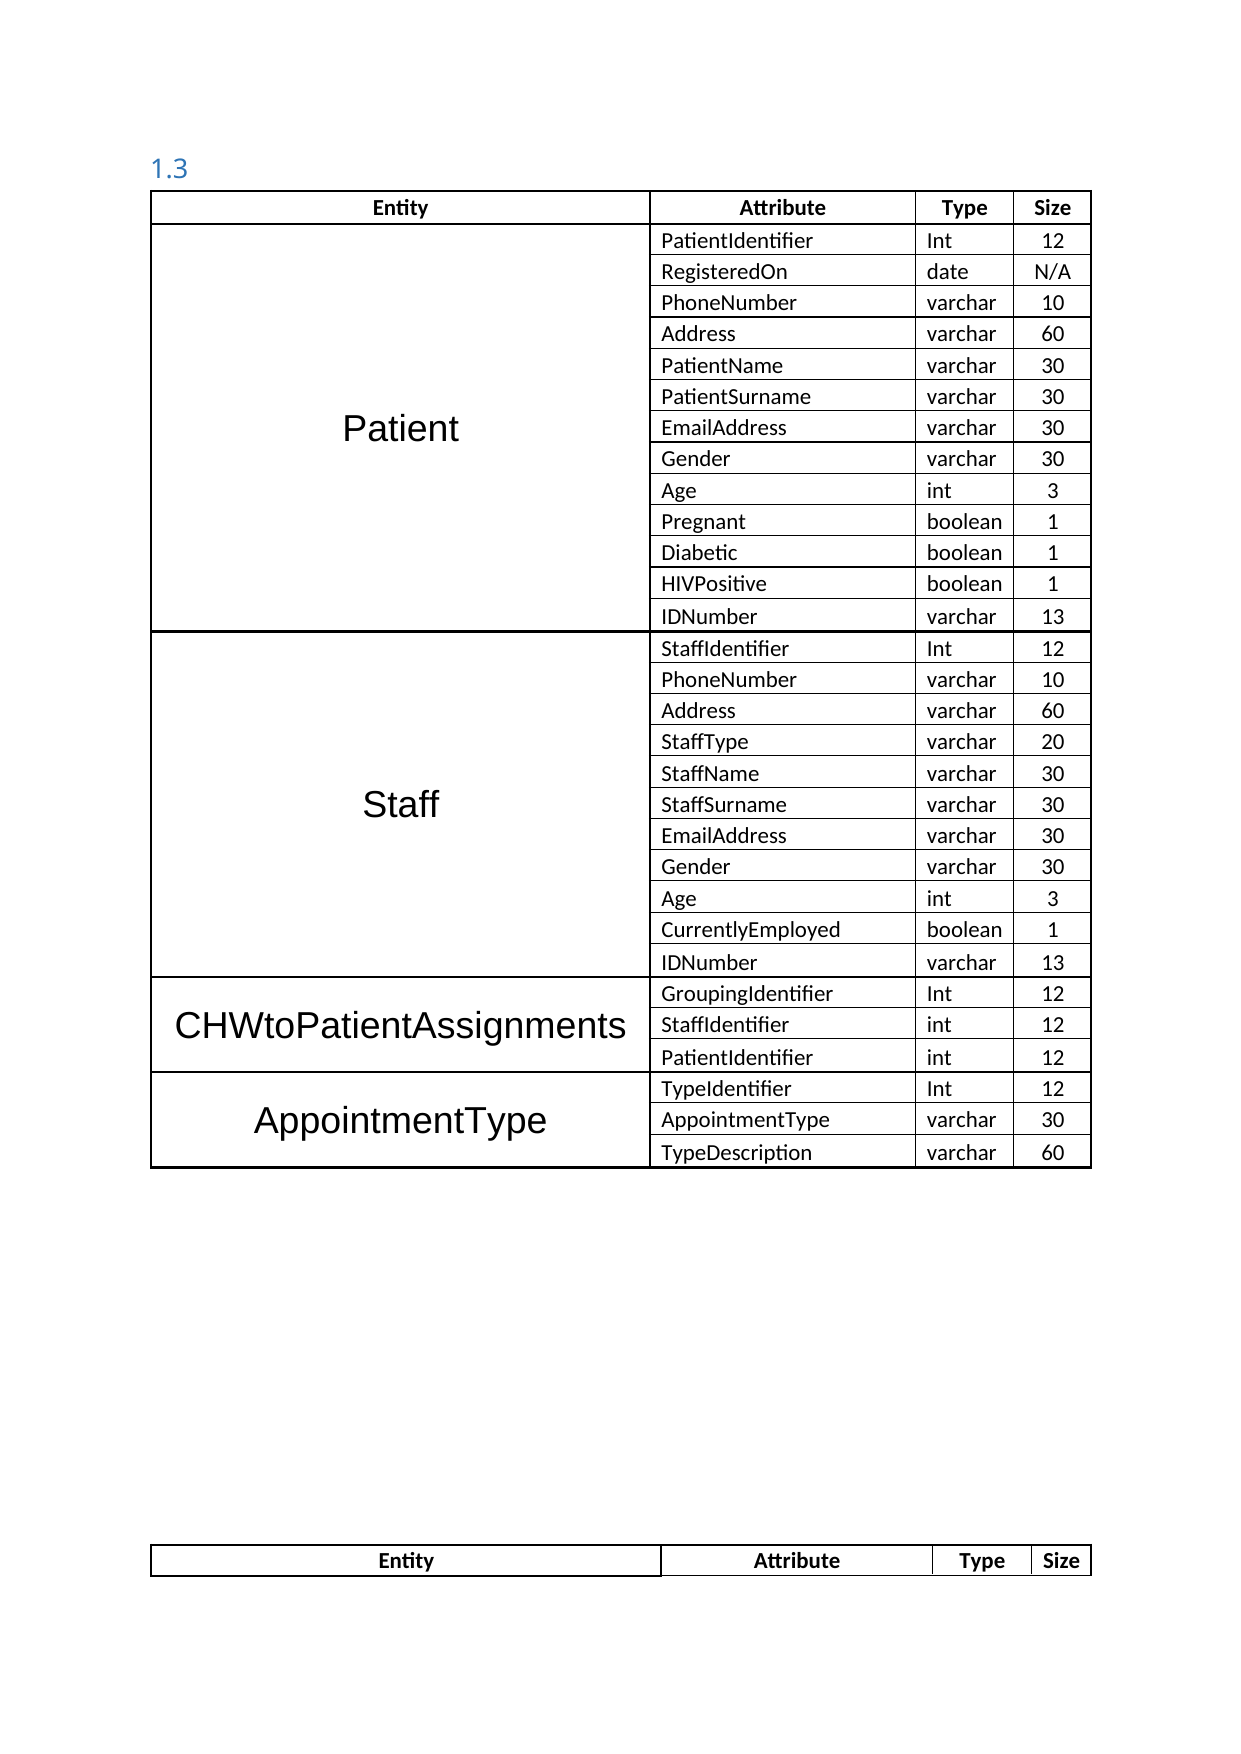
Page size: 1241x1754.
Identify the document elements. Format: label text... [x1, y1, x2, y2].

table_cell 30 [1014, 411, 1090, 441]
table_cell 30 [1014, 349, 1090, 379]
table_cell 60 [1014, 694, 1090, 724]
table_cell PatientSurname [651, 380, 915, 410]
table_cell varchar [916, 663, 1013, 693]
table_cell varchar [916, 1135, 1013, 1166]
table_cell varchar [916, 788, 1013, 818]
table_cell HIVPositive [651, 568, 915, 598]
table_cell 12 [1014, 1039, 1090, 1071]
table_cell PhoneNumber [651, 663, 915, 693]
table_cell varchar [916, 411, 1013, 441]
table_cell 60 [1014, 318, 1090, 348]
table_cell 30 [1014, 756, 1090, 787]
table_cell 3 [1014, 881, 1090, 912]
subtitle 1.3 [150, 150, 1090, 187]
table_cell IDNumber [651, 944, 915, 976]
table_cell 30 [1014, 380, 1090, 410]
table_cell 10 [1014, 663, 1090, 693]
table_cell EmailAddress [651, 819, 915, 849]
table_cell AppointmentType [152, 1073, 649, 1166]
table_cell 12 [1014, 633, 1090, 662]
table_cell 1 [1014, 536, 1090, 566]
table_cell TypeDescription [651, 1135, 915, 1166]
table_cell StaffIdentifier [651, 633, 915, 662]
table_cell varchar [916, 599, 1013, 630]
table_cell varchar [916, 349, 1013, 379]
table_cell 12 [1014, 1073, 1090, 1102]
table_cell Int [916, 1073, 1013, 1102]
table_cell varchar [916, 850, 1013, 880]
table_cell Age [651, 881, 915, 912]
table_cell varchar [916, 944, 1013, 976]
table_cell varchar [916, 694, 1013, 724]
table_cell varchar [916, 819, 1013, 849]
table_cell CurrentlyEmployed [651, 913, 915, 943]
table_cell int [916, 881, 1013, 912]
table_cell TypeIdentifier [651, 1073, 915, 1102]
table_cell varchar [916, 443, 1013, 473]
table_cell Staff [152, 633, 649, 976]
table_cell 13 [1014, 944, 1090, 976]
table_cell 10 [1014, 286, 1090, 316]
table_cell GroupingIdentifier [651, 978, 915, 1007]
table_cell Pregnant [651, 505, 915, 535]
table_cell int [916, 474, 1013, 504]
table_cell Address [651, 694, 915, 724]
table_header Attribute [651, 192, 915, 223]
table_cell PatientIdentifier [651, 225, 915, 254]
table_cell 12 [1014, 225, 1090, 254]
table_cell Int [916, 978, 1013, 1007]
table_cell CHWtoPatientAssignments [152, 978, 649, 1071]
table_cell 30 [1014, 1103, 1090, 1133]
table_cell 13 [1014, 599, 1090, 630]
table_cell Age [651, 474, 915, 504]
table_cell EmailAddress [651, 411, 915, 441]
table_cell 12 [1014, 978, 1090, 1007]
table_cell Gender [651, 443, 915, 473]
table_header Attribute [662, 1546, 933, 1575]
table_header Entity [152, 1546, 660, 1575]
table_cell date [916, 255, 1013, 285]
table_cell PhoneNumber [651, 286, 915, 316]
table_cell boolean [916, 568, 1013, 598]
table_cell Address [651, 318, 915, 348]
table_cell 1 [1014, 568, 1090, 598]
table_cell 30 [1014, 819, 1090, 849]
table_cell Int [916, 225, 1013, 254]
table_cell 30 [1014, 443, 1090, 473]
table_cell varchar [916, 380, 1013, 410]
table_cell RegisteredOn [651, 255, 915, 285]
table_cell boolean [916, 913, 1013, 943]
table_cell varchar [916, 725, 1013, 755]
table_cell Int [916, 633, 1013, 662]
table_header Type [933, 1546, 1031, 1575]
table_cell StaffSurname [651, 788, 915, 818]
table_cell 20 [1014, 725, 1090, 755]
table_cell StaffIdentifier [651, 1008, 915, 1038]
table_cell 3 [1014, 474, 1090, 504]
table_cell IDNumber [651, 599, 915, 630]
table_cell PatientIdentifier [651, 1039, 915, 1071]
table_cell 12 [1014, 1008, 1090, 1038]
table_cell varchar [916, 1103, 1013, 1133]
table_cell varchar [916, 318, 1013, 348]
table_cell 30 [1014, 850, 1090, 880]
table_cell Patient [152, 225, 649, 630]
table_cell AppointmentType [651, 1103, 915, 1133]
table_cell StaffType [651, 725, 915, 755]
table_cell boolean [916, 505, 1013, 535]
table_cell 1 [1014, 505, 1090, 535]
table_cell varchar [916, 286, 1013, 316]
table_cell int [916, 1039, 1013, 1071]
table_cell boolean [916, 536, 1013, 566]
table_header Size [1014, 192, 1090, 223]
table_header Entity [152, 192, 649, 223]
table_header Type [916, 192, 1013, 223]
table_cell N/A [1014, 255, 1090, 285]
table_header Size [1031, 1546, 1090, 1575]
table_cell PatientName [651, 349, 915, 379]
table_cell varchar [916, 756, 1013, 787]
table_cell StaffName [651, 756, 915, 787]
table_cell Diabetic [651, 536, 915, 566]
table_cell 60 [1014, 1135, 1090, 1166]
table_cell 1 [1014, 913, 1090, 943]
table_cell Gender [651, 850, 915, 880]
table_cell 30 [1014, 788, 1090, 818]
table_cell int [916, 1008, 1013, 1038]
